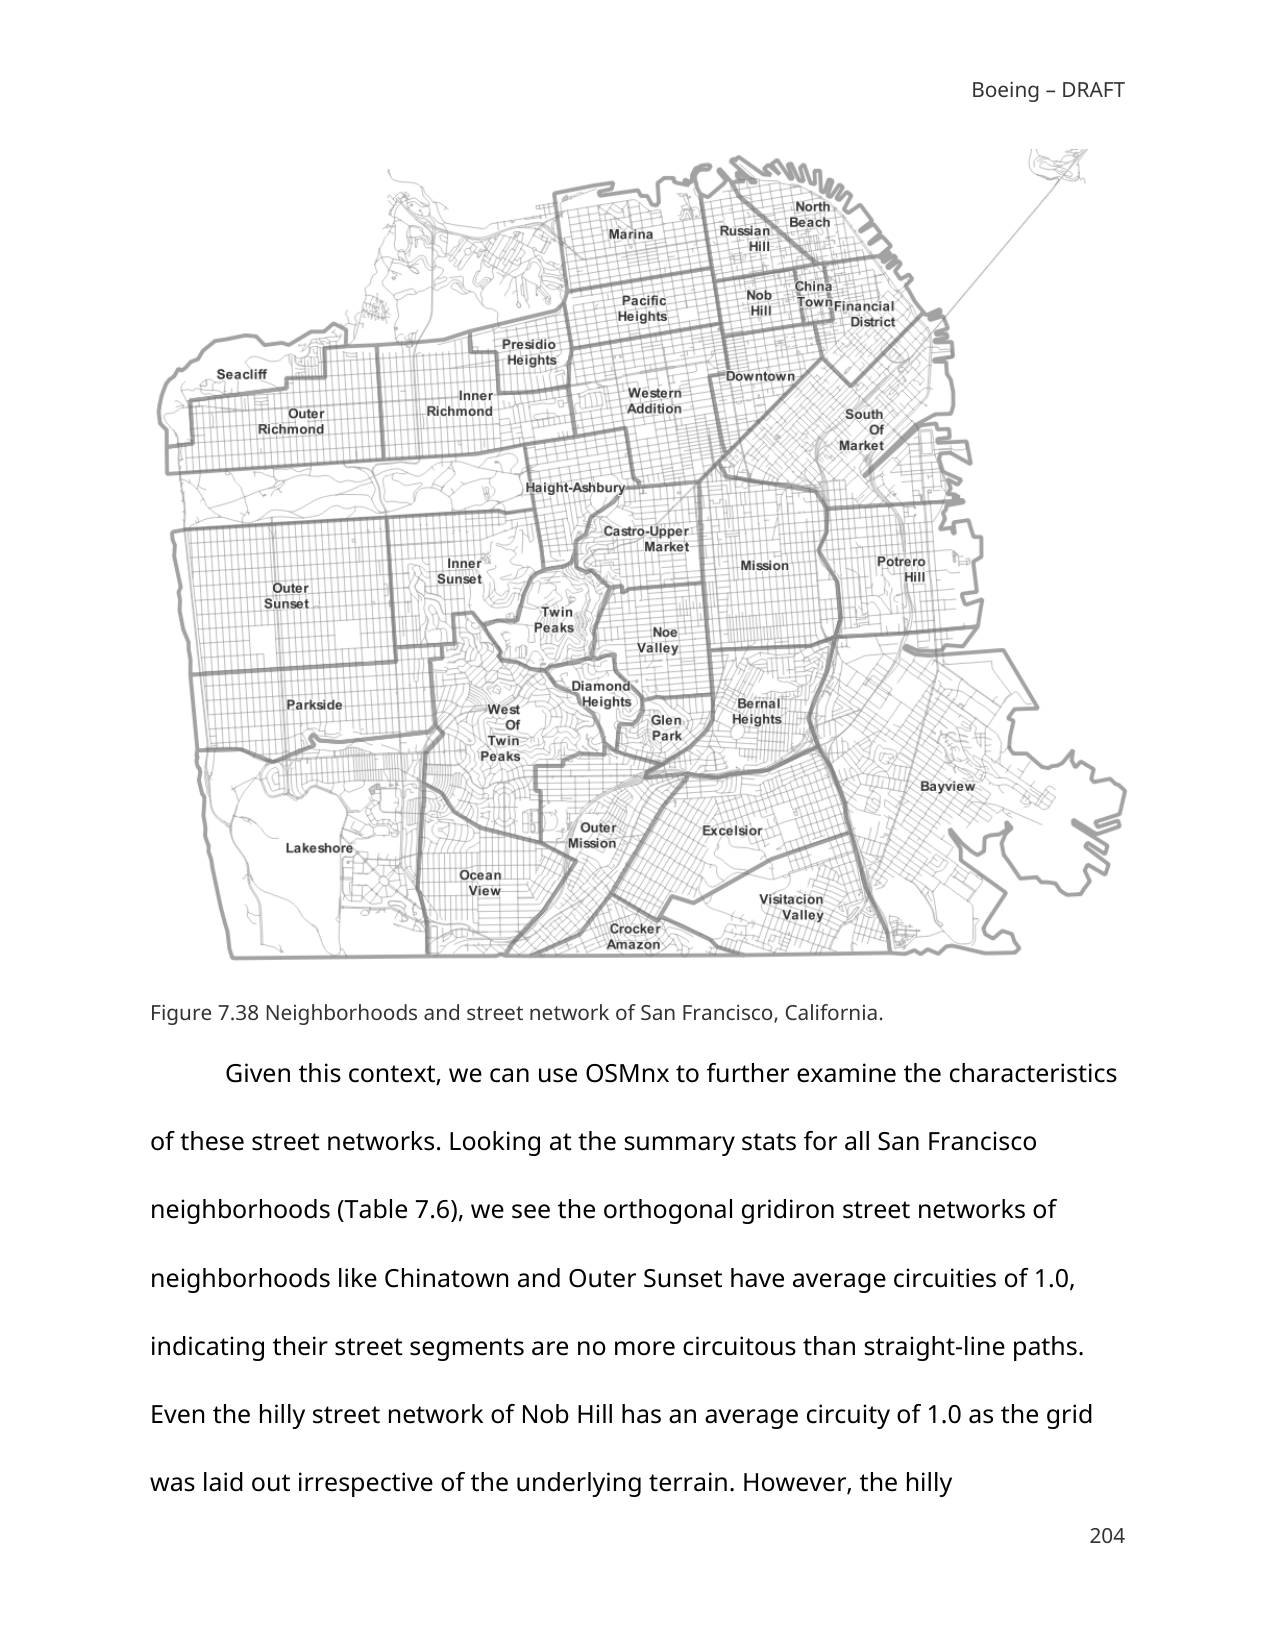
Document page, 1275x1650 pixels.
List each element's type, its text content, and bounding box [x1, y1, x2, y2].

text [150, 1056, 1125, 1499]
picture [150, 149, 1132, 964]
